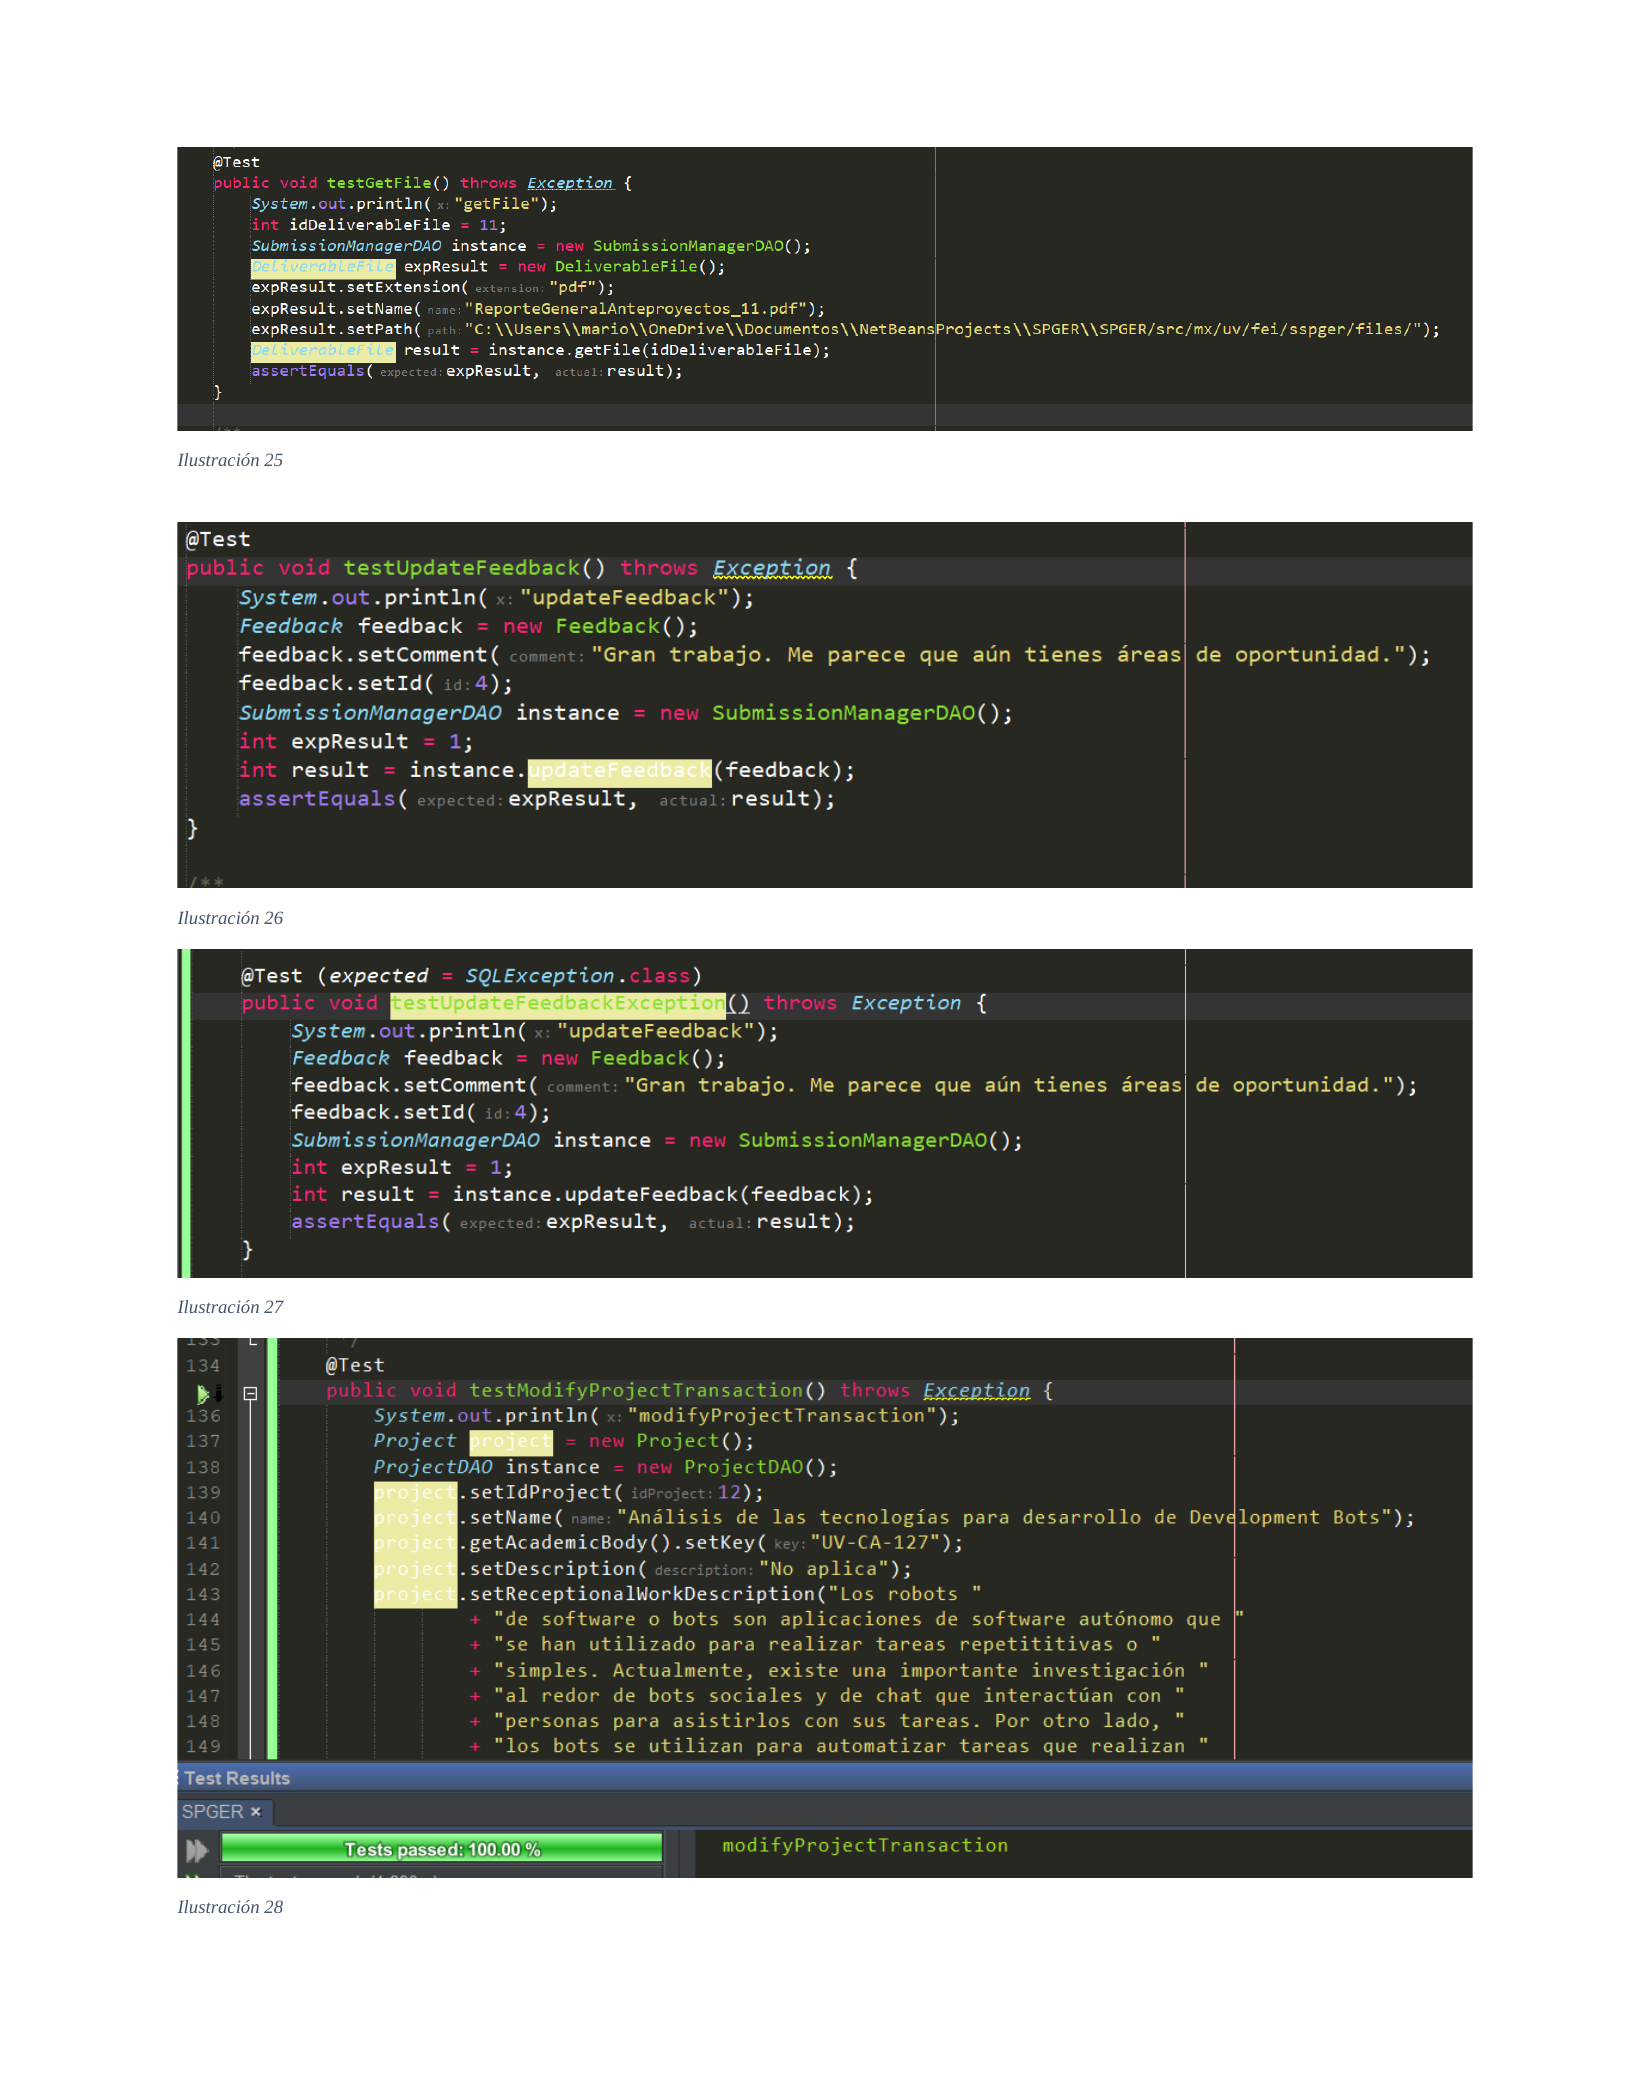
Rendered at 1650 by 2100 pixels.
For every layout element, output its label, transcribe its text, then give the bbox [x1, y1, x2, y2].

picture [177, 147, 1473, 431]
text Ilustración 28 [177, 1896, 1473, 1918]
picture [177, 949, 1473, 1278]
picture [177, 522, 1473, 888]
picture [177, 1338, 1473, 1878]
text Ilustración 26 [177, 907, 1473, 928]
text Ilustración 27 [177, 1296, 1473, 1318]
text Ilustración 25 [177, 449, 1473, 471]
